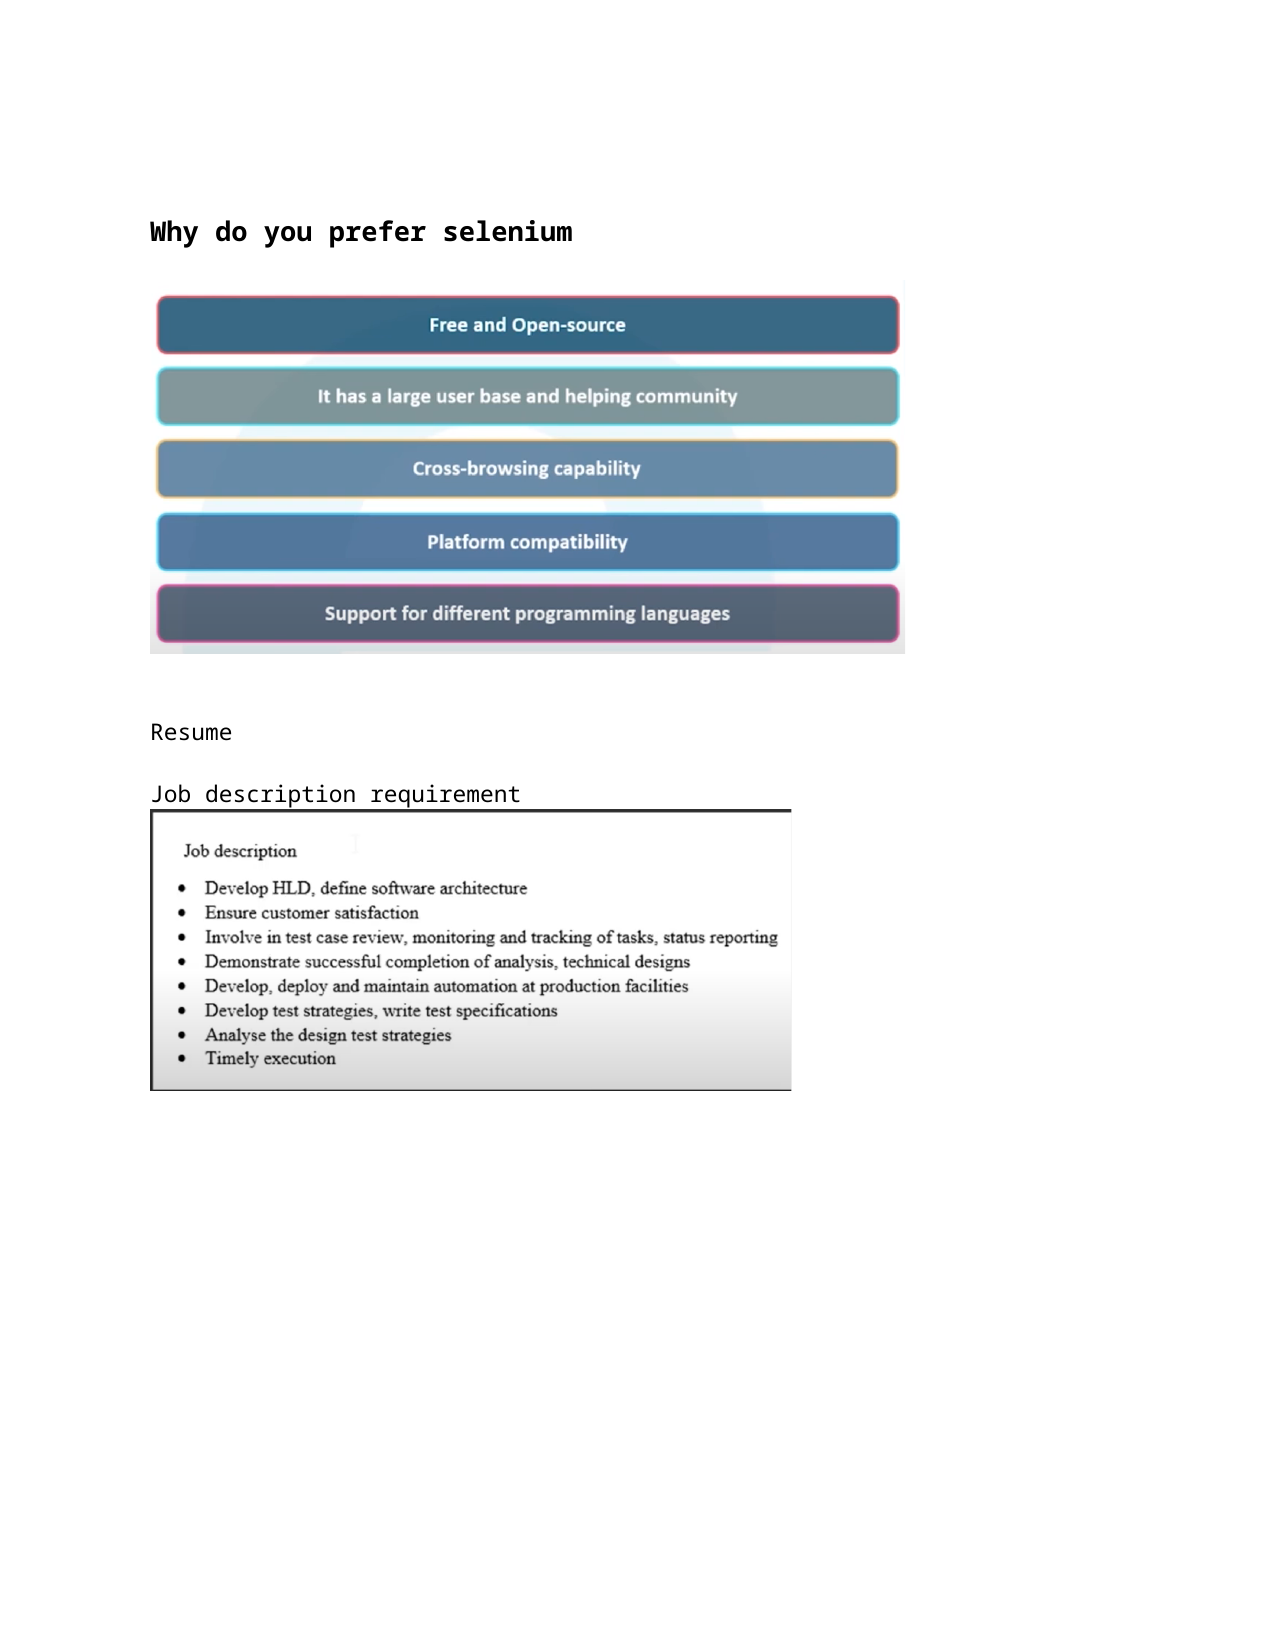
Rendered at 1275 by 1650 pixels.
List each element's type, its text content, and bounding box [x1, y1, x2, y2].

picture [150, 280, 905, 654]
picture [150, 809, 792, 1091]
text Resume [150, 716, 1125, 747]
text Job description requirement [150, 778, 1125, 809]
text Why do you prefer selenium [150, 212, 1125, 249]
